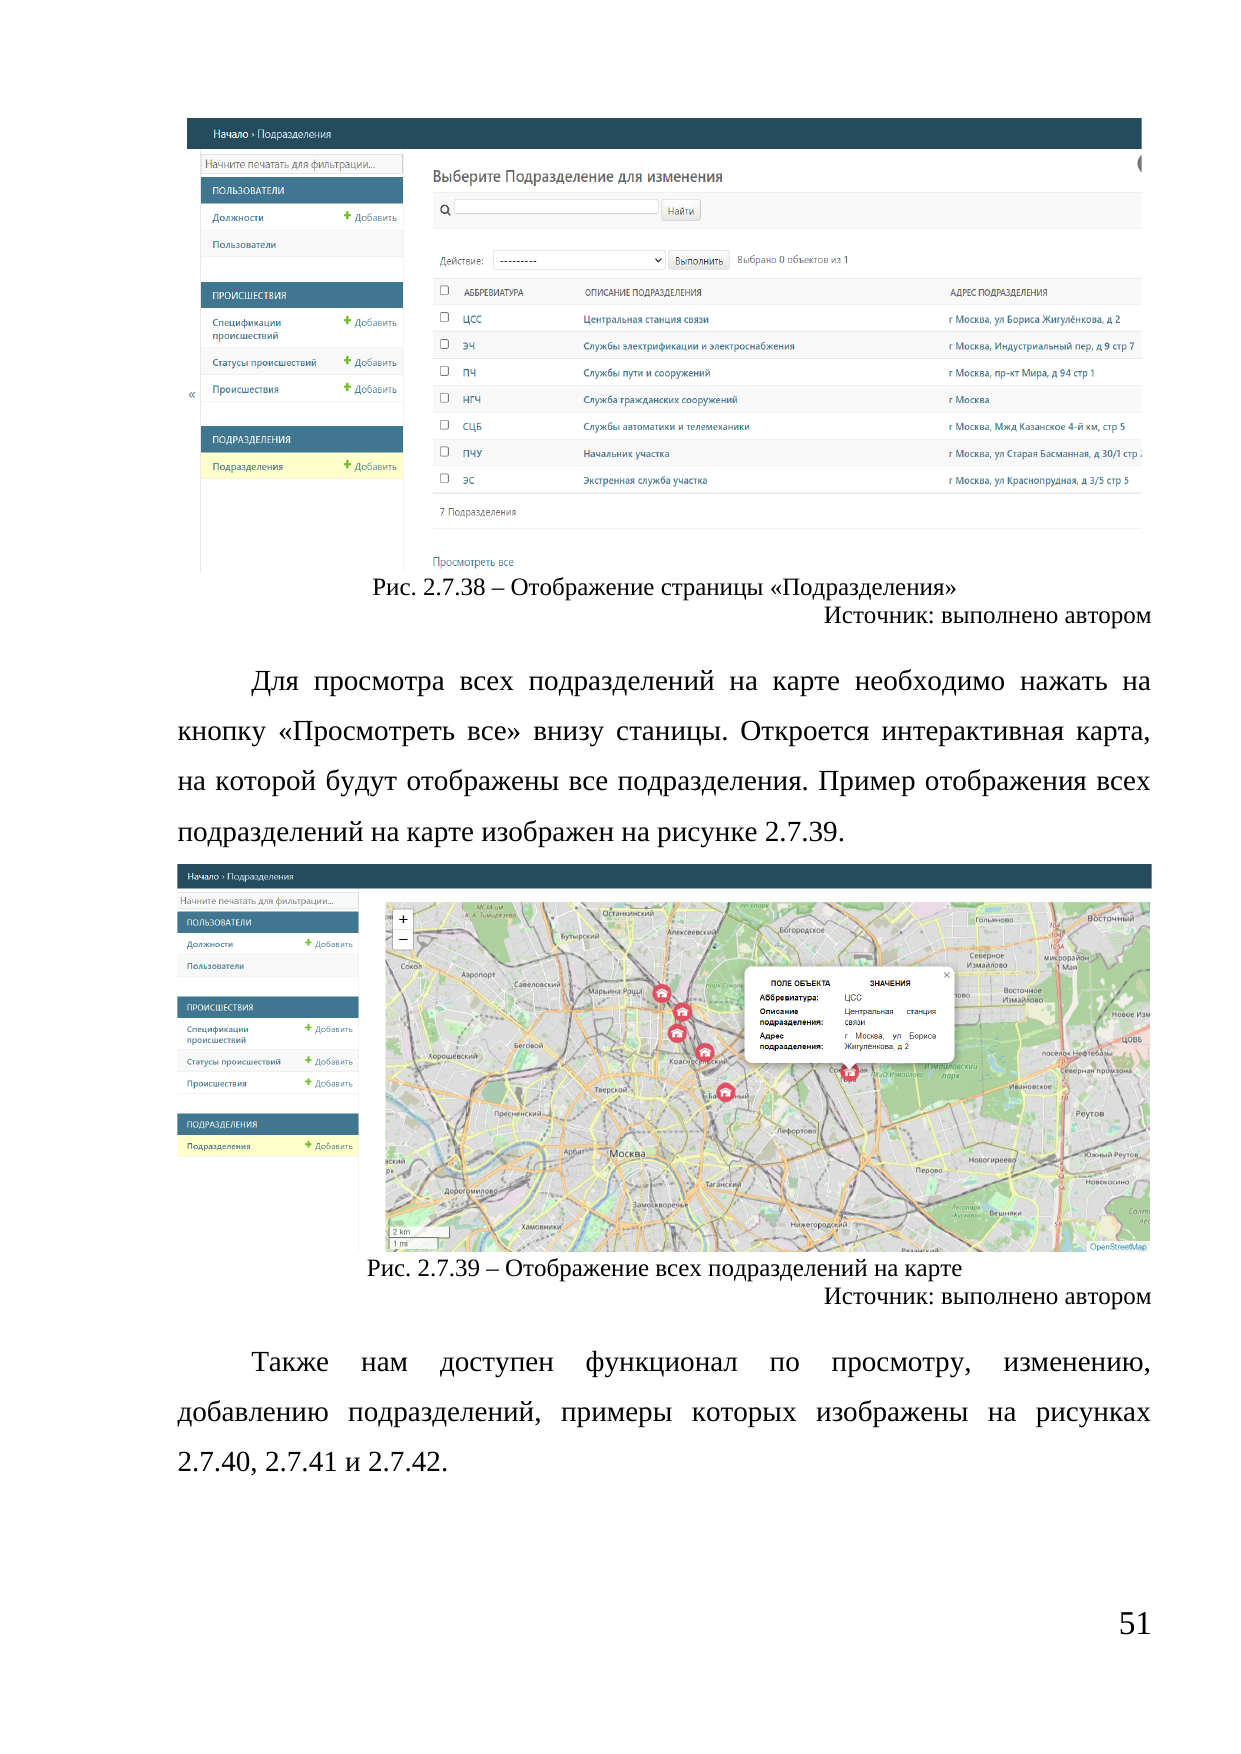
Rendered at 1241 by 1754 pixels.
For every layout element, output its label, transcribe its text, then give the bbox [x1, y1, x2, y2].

picture [187, 118, 1142, 572]
text Для просмотра всех подразделений на карте необходимо нажать на кнопку «Просмотреть все» внизу станицы. Откроется интерактивная карта, на которой будут отображены все подразделения. Пример отображения всех подразделений на карте изображен на рисунке 2.7.39. [177, 663, 1152, 847]
text Также нам доступен функционал по просмотру, изменению, добавлению подразделений, примеры которых изображены на рисунках 2.7.40, 2.7.41 и 2.7.42. [177, 1344, 1152, 1478]
text Источник: выполнено автором [177, 601, 1152, 629]
text Источник: выполнено автором [177, 1281, 1152, 1310]
text Рис. 2.7.39 – Отображение всех подразделений на карте [177, 1253, 1152, 1281]
text Рис. 2.7.38 – Отображение страницы «Подразделения» [177, 572, 1152, 601]
picture [177, 864, 1152, 1253]
